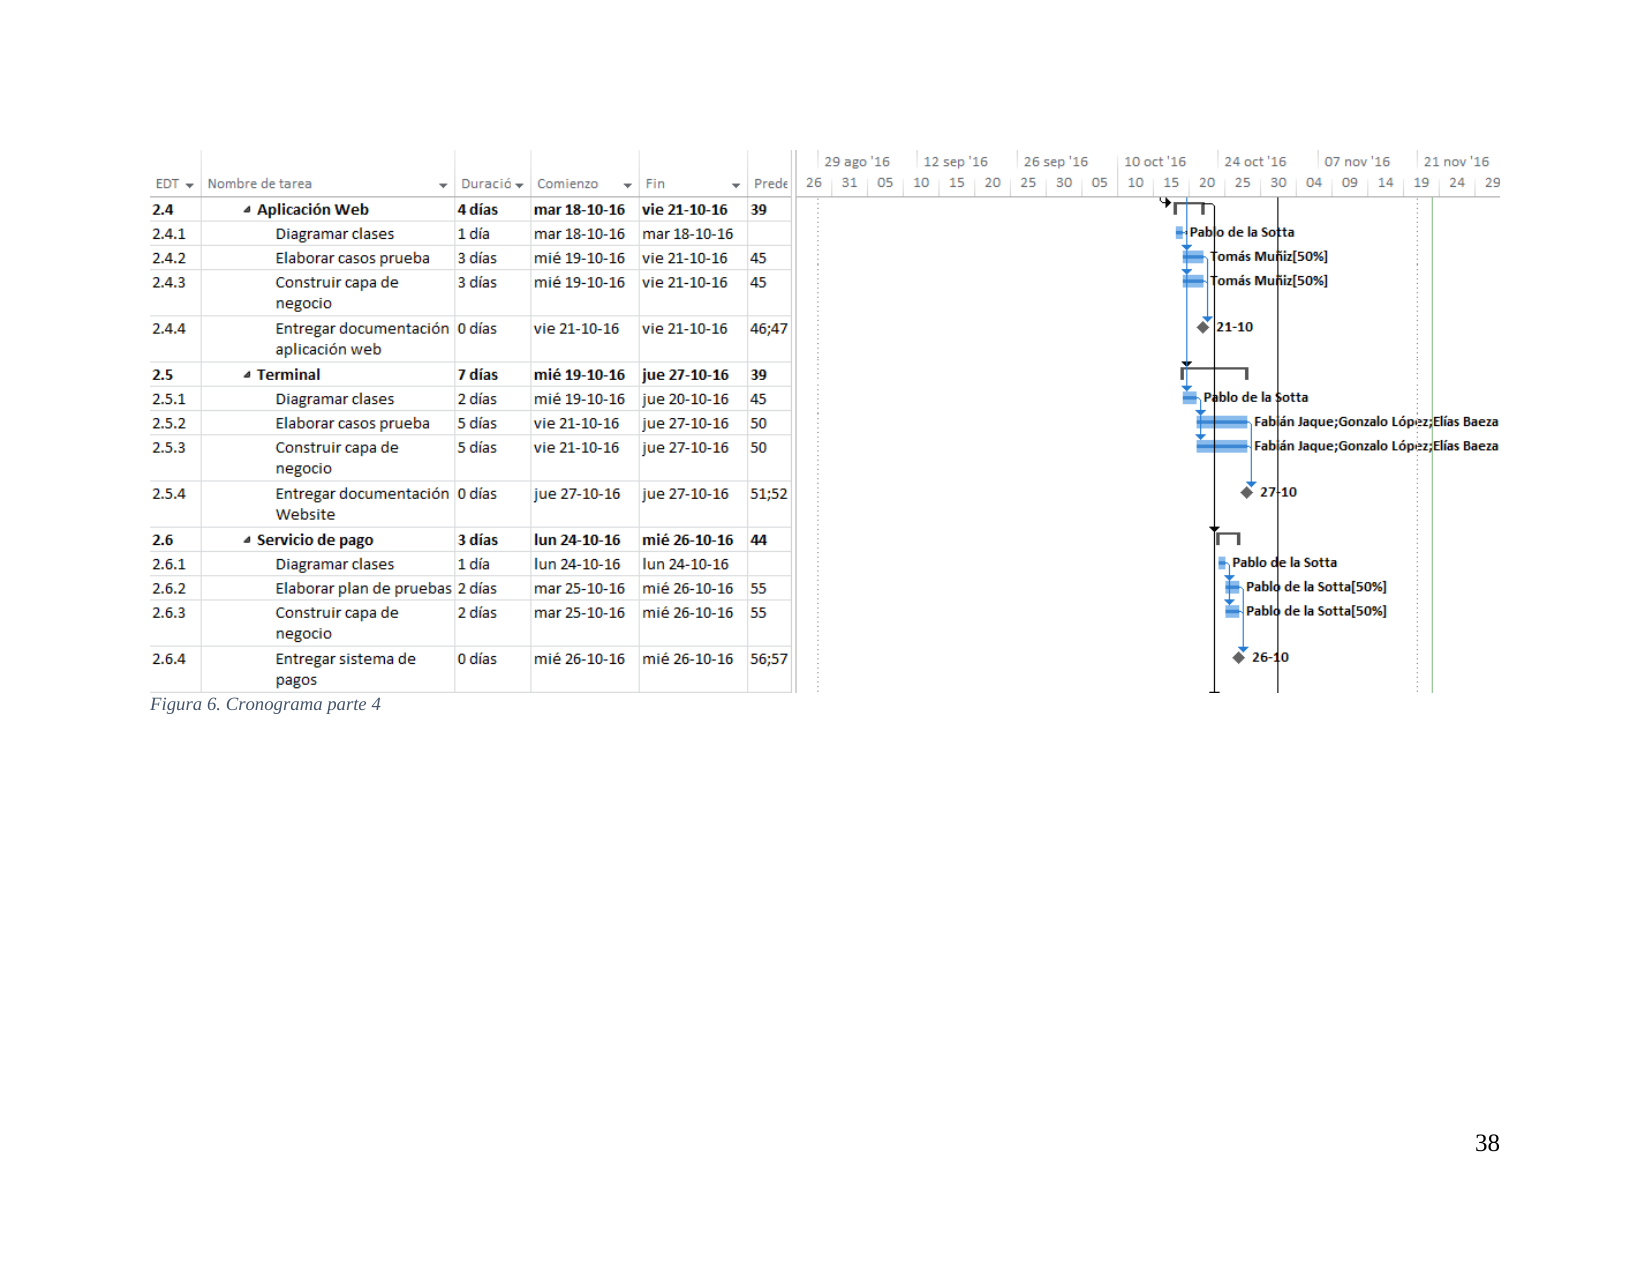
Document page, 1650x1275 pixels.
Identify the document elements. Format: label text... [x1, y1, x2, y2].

picture [150, 150, 1500, 693]
text Figura 6. Cronograma parte 4 [150, 693, 1500, 714]
